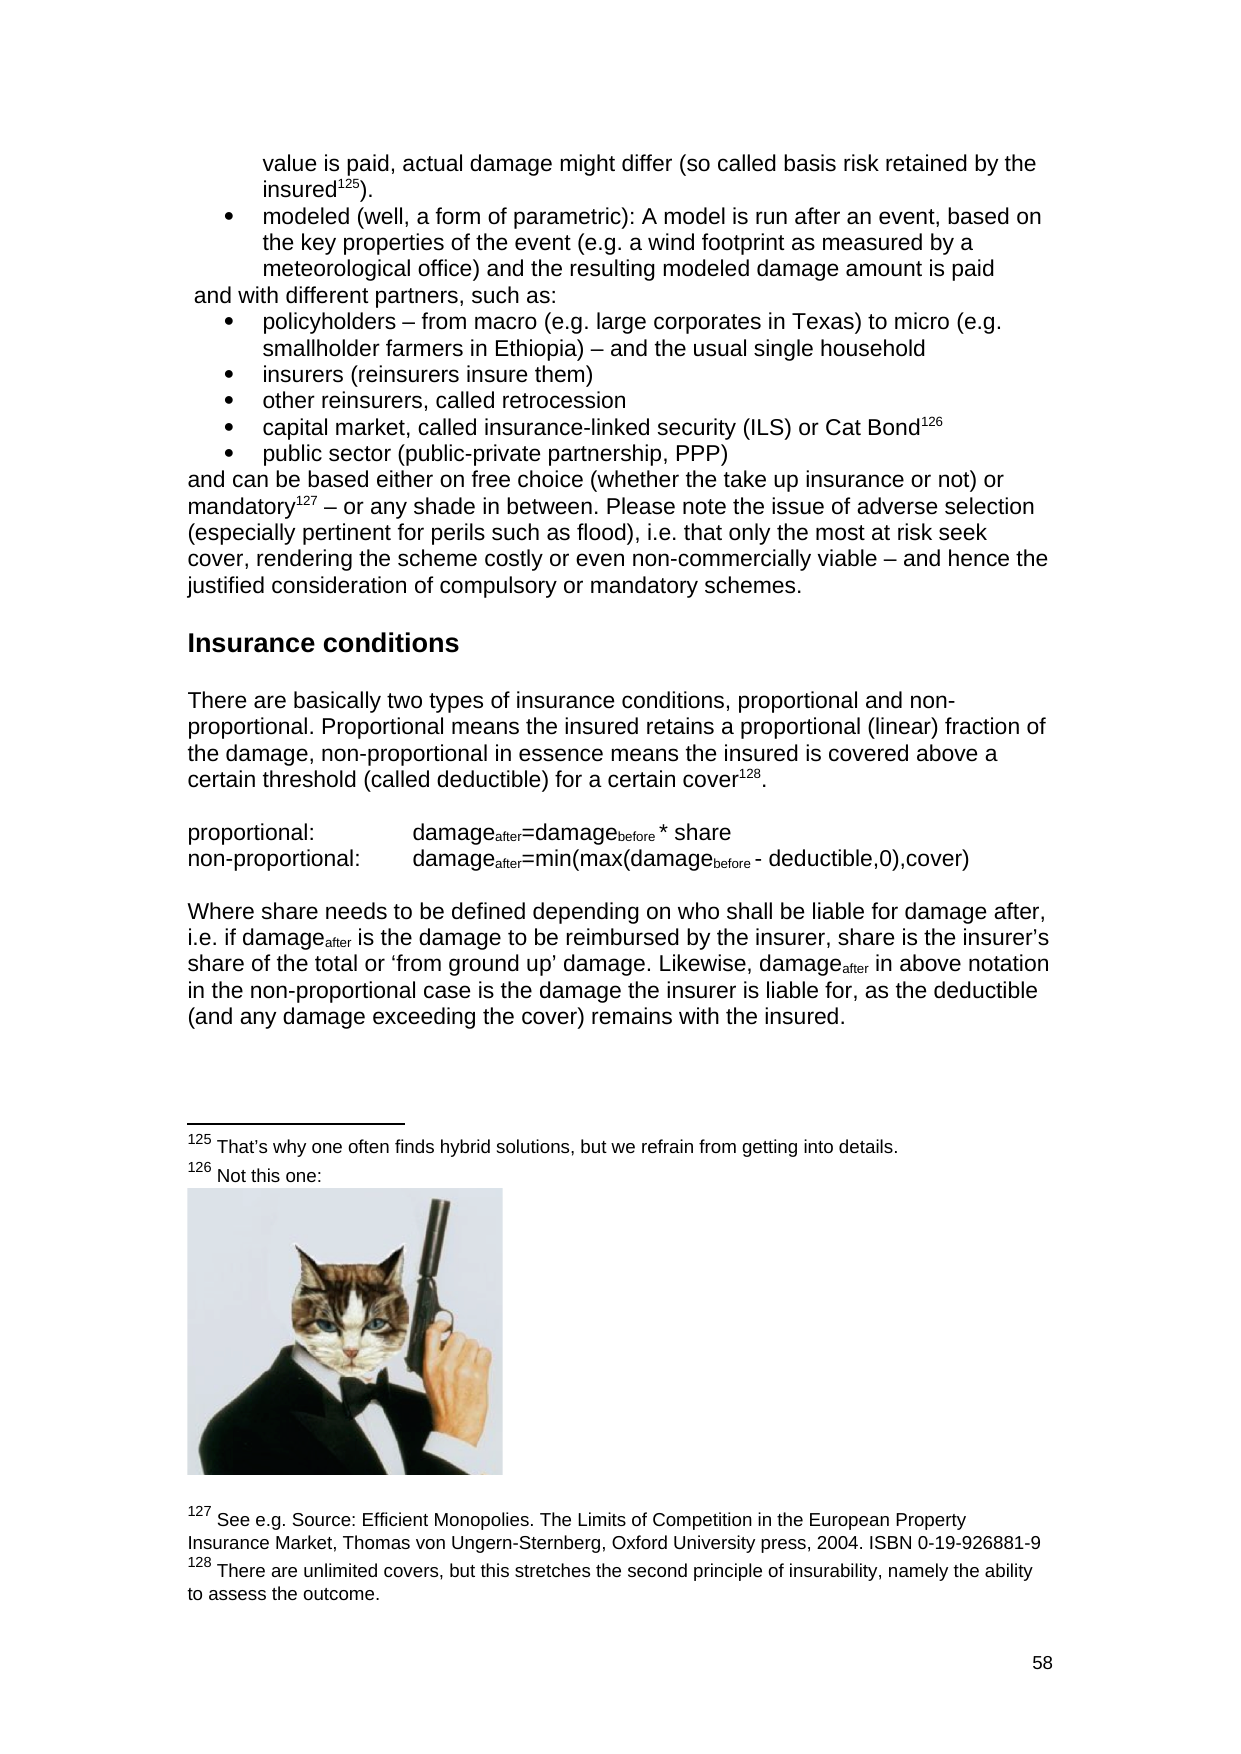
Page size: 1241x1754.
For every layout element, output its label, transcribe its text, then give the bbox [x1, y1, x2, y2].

subtitle Insurance conditions [187, 627, 1053, 658]
list capital market, called insurance-linked security (ILS) or Cat Bond [225, 413, 1053, 440]
text Where share needs to be defined depending on who shall be liable for damage after, i.e. if damageafter is the damage to be reimbursed by the insurer, share is the insurer’s share of the total or ‘from ground up’ damage. Likewise, damageafter in above notation in the non-proportional case is the damage the insurer is liable for, as the deductible (and any damage exceeding the cover) remains with the insured. [187, 898, 1053, 1029]
picture [187, 1188, 503, 1475]
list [225, 150, 1053, 203]
text proportional: damageafter=damagebefore * share [187, 818, 1053, 845]
list modeled (well, a form of parametric): A model is run after an event, based on the key properties of the event (e.g. a wind footprint as measured by a meteorological office) and the resulting modeled damage amount is paid [225, 203, 1053, 282]
text and can be based either on free choice (whether the take up insurance or not) or mandatory – or any shade in between. Please note the issue of adverse selection (especially pertinent for perils such as flood), i.e. that only the most at risk seek cover, rendering the scheme costly or even non-commercially viable – and hence the justified consideration of compulsory or mandatory schemes. [187, 466, 1053, 598]
text and with different partners, such as: [187, 282, 1053, 308]
list other reinsurers, called retrocession [225, 387, 1053, 413]
list insurers (reinsurers insure them) [225, 361, 1053, 387]
list public sector (public-private partnership, PPP) [225, 440, 1053, 466]
list policyholders – from macro (e.g. large corporates in Texas) to micro (e.g. smallholder farmers in Ethiopia) – and the usual single household [225, 308, 1053, 361]
text There are basically two types of insurance conditions, proportional and non-proportional. Proportional means the insured retains a proportional (linear) fraction of the damage, non-proportional in essence means the insured is covered above a certain threshold (called deductible) for a certain cover. [187, 687, 1053, 792]
text non-proportional: damageafter=min(max(damagebefore - deductible,0),cover) [187, 845, 1053, 871]
